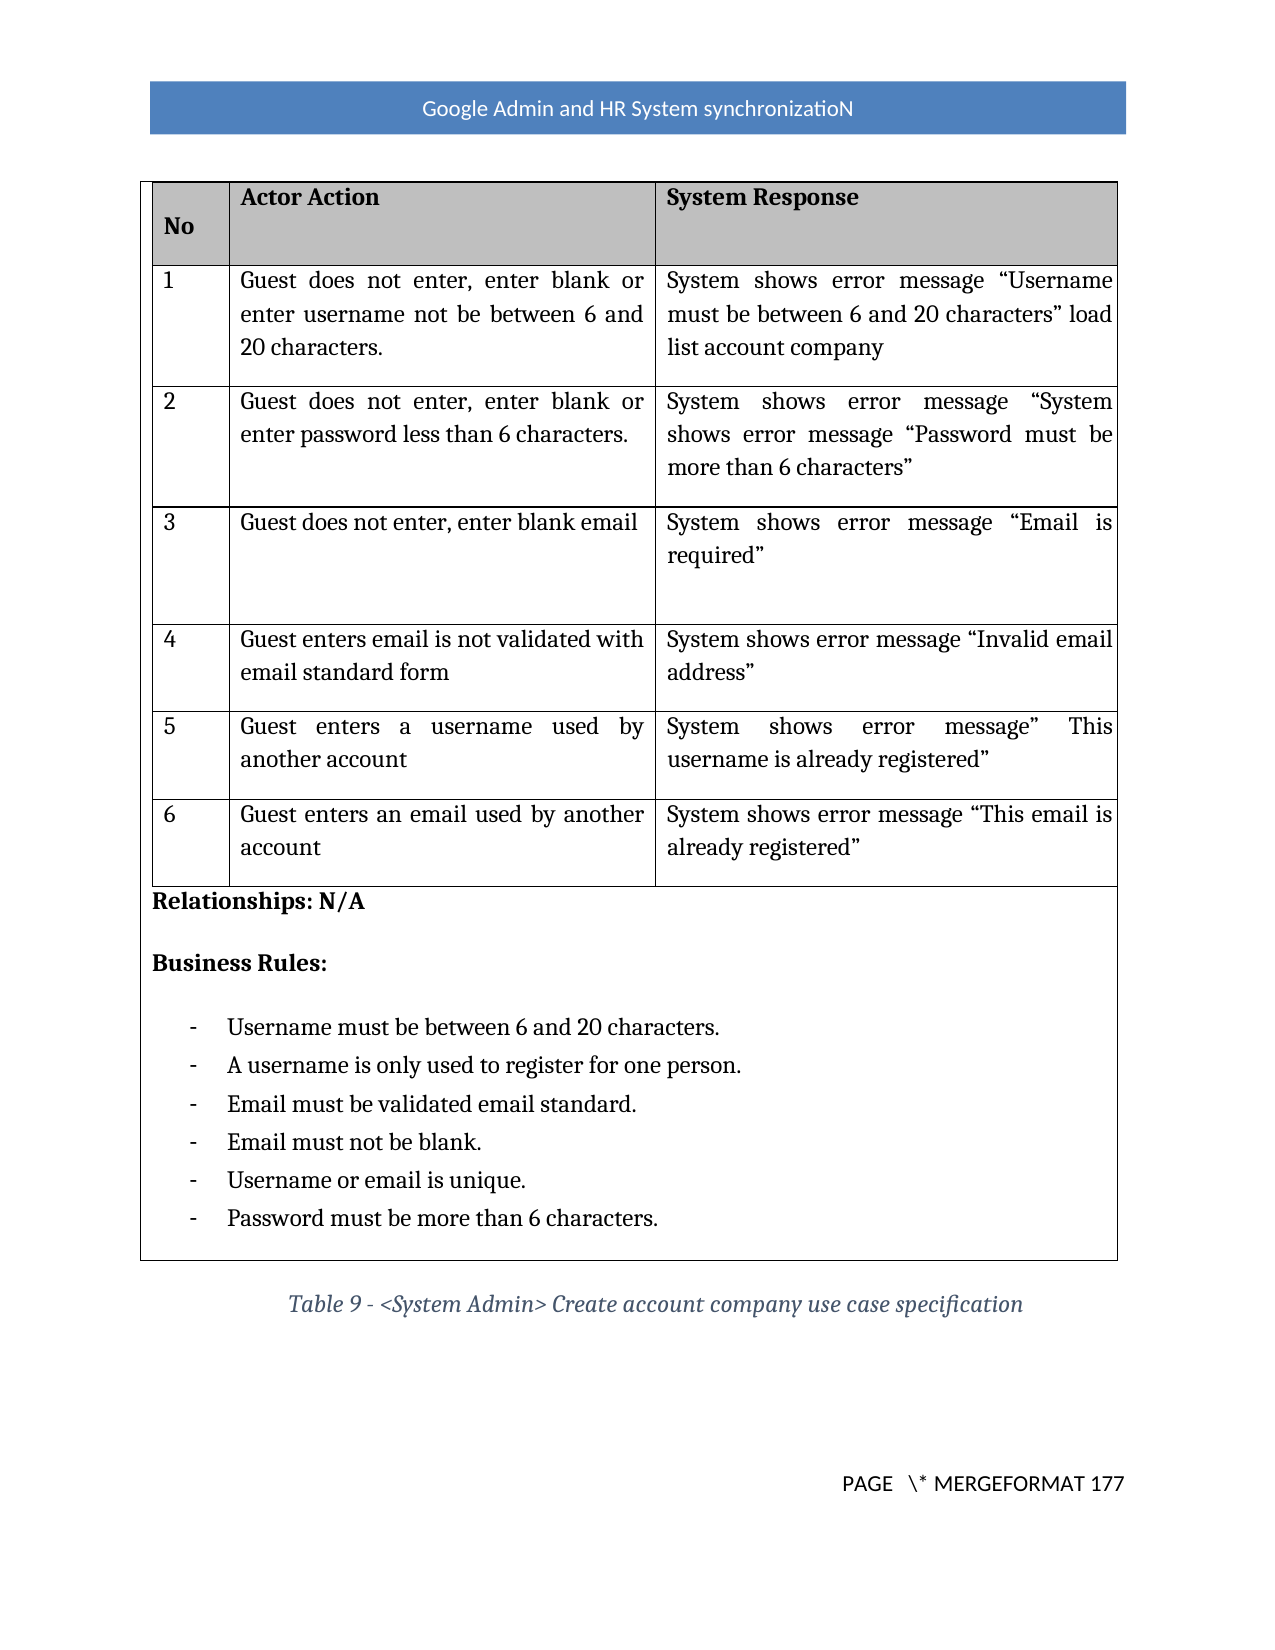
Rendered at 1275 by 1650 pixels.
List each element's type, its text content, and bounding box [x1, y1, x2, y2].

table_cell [141, 182, 1117, 1260]
text Table 9 - <System Admin> Create account company use case specification [187, 1290, 1125, 1319]
